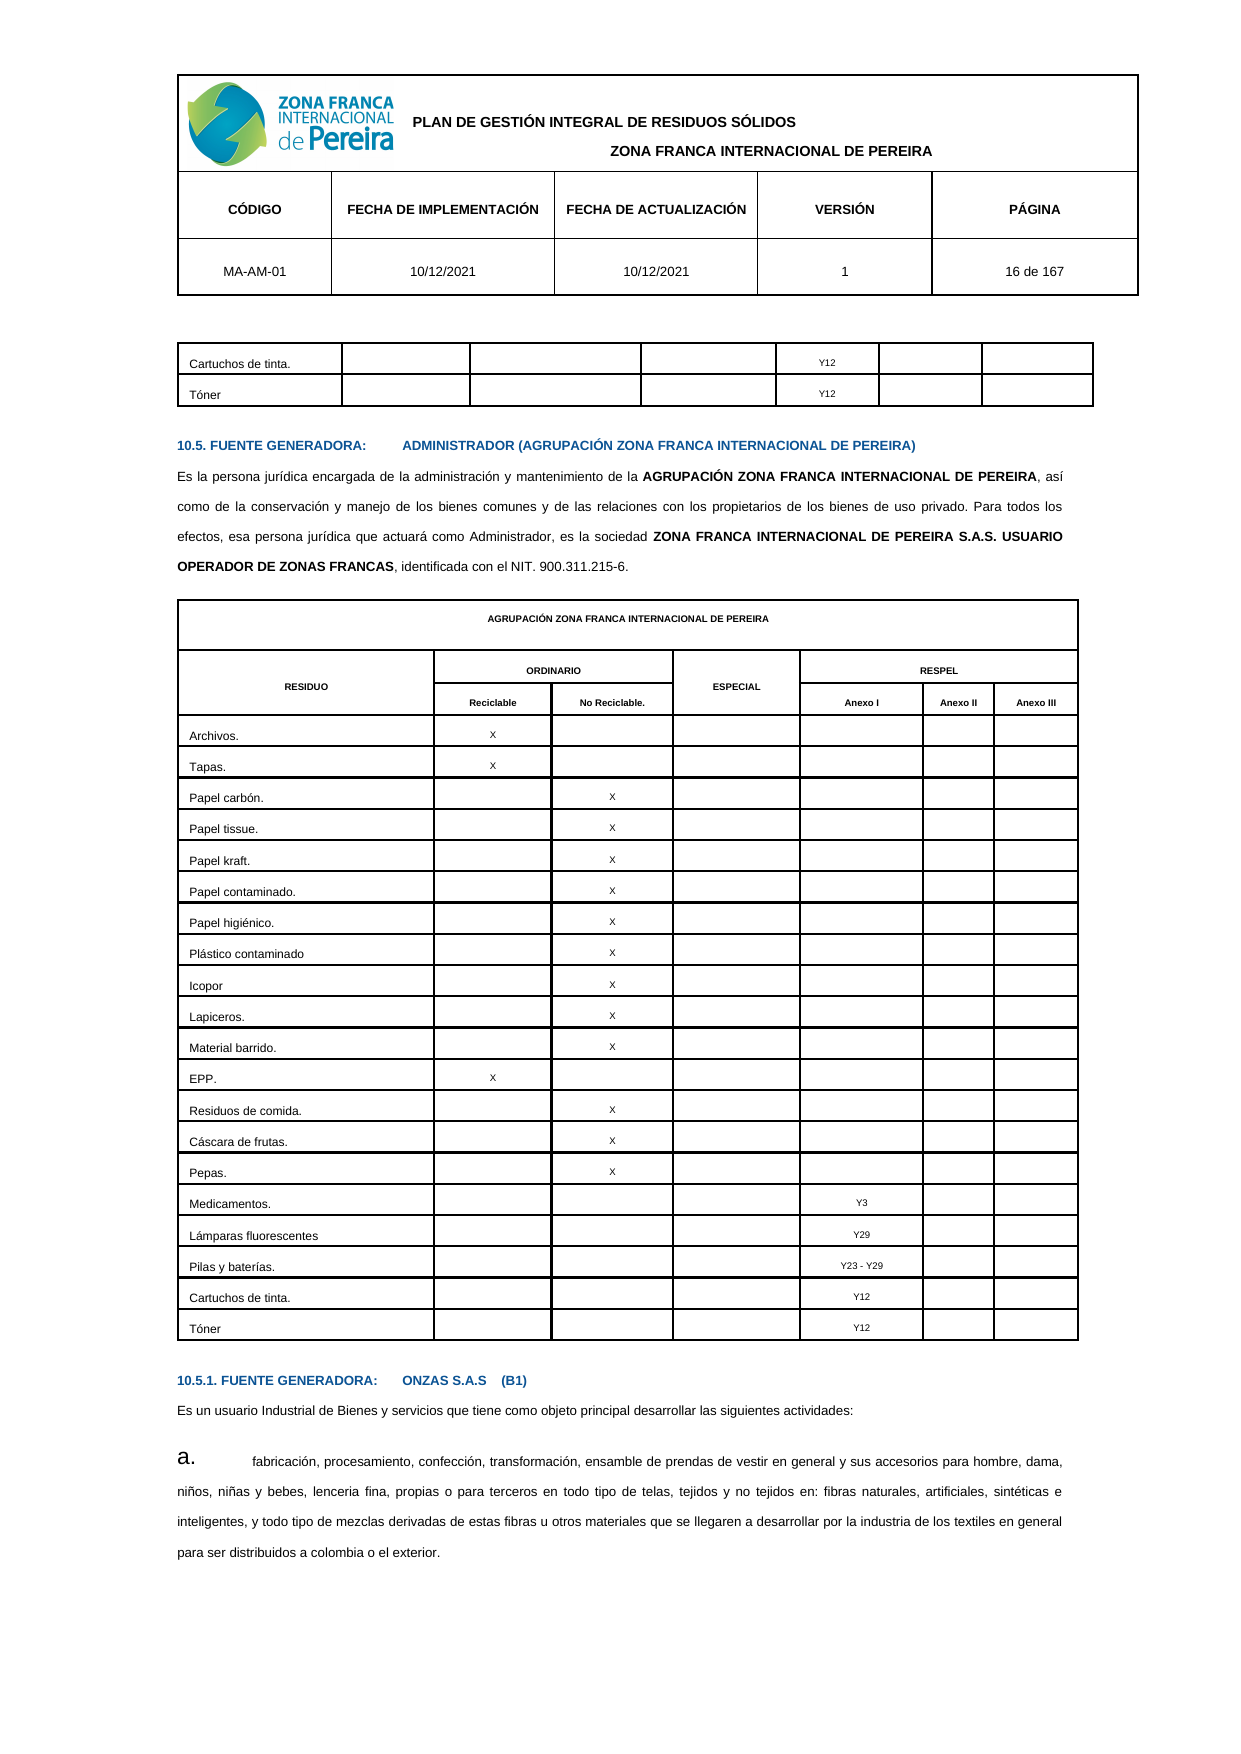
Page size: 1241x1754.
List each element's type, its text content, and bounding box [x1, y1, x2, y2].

table_cell [435, 966, 550, 995]
table_cell [435, 935, 550, 964]
table_cell [995, 966, 1077, 995]
table_cell Anexo I [801, 684, 922, 714]
table_cell Papel kraft. [179, 841, 433, 870]
table_cell [995, 716, 1077, 745]
table_cell [995, 1029, 1077, 1058]
table_cell [801, 1029, 922, 1058]
table_cell [995, 747, 1077, 776]
table_cell [995, 779, 1077, 808]
table_cell Y23 - Y29 [801, 1247, 922, 1276]
table_cell [674, 810, 799, 839]
table_cell [801, 904, 922, 933]
table_cell [924, 1091, 993, 1120]
table_cell [924, 904, 993, 933]
table_cell [435, 904, 550, 933]
table_cell [801, 1091, 922, 1120]
table_cell [343, 344, 469, 373]
table_cell [435, 1279, 550, 1308]
table_cell X [435, 1060, 550, 1089]
table_cell [801, 872, 922, 901]
table_cell [995, 904, 1077, 933]
table_cell Papel contaminado. [179, 872, 433, 901]
table_cell [924, 1154, 993, 1183]
table_cell Tóner [179, 375, 341, 404]
table_cell [924, 1247, 993, 1276]
table_cell Y12 [801, 1310, 922, 1339]
table_cell X [553, 841, 672, 870]
table_cell [995, 810, 1077, 839]
list fabricación, procesamiento, confección, transformación, ensamble de prendas de vestir en general y sus accesorios para hombre, dama, niños, niñas y bebes, lenceria fina, propias o para terceros en todo tipo de telas, tejidos y no tejidos en: fibras naturales, artificiales, sintéticas e inteligentes, y todo tipo de mezclas derivadas de estas fibras u otros materiales que se llegaren a desarrollar por la industria de los textiles en general para ser distribuidos a colombia o el exterior. [177, 1443, 1063, 1560]
table_cell [674, 966, 799, 995]
table_cell Tapas. [179, 747, 433, 776]
table_cell Y12 [777, 375, 878, 404]
table_cell Residuos de comida. [179, 1091, 433, 1120]
table_cell [924, 779, 993, 808]
table_cell Anexo III [995, 684, 1077, 714]
table_cell [674, 1029, 799, 1058]
table_cell [553, 1185, 672, 1214]
table_cell [924, 810, 993, 839]
table_cell Pilas y baterías. [179, 1247, 433, 1276]
table_cell [435, 997, 550, 1026]
table_cell X [553, 904, 672, 933]
table_cell [801, 810, 922, 839]
table_cell [674, 1279, 799, 1308]
table_cell [435, 1091, 550, 1120]
table_cell [674, 1091, 799, 1120]
table_cell [435, 779, 550, 808]
table_cell X [553, 779, 672, 808]
table_cell ESPECIAL [674, 651, 799, 714]
table_cell [471, 344, 640, 373]
table_cell [995, 1154, 1077, 1183]
table_cell Tóner [179, 1310, 433, 1339]
table_cell [924, 747, 993, 776]
table_cell [995, 1185, 1077, 1214]
table_cell [674, 1310, 799, 1339]
table_cell [924, 841, 993, 870]
table_cell [674, 1216, 799, 1245]
table_cell Papel carbón. [179, 779, 433, 808]
table_cell [995, 1091, 1077, 1120]
table_cell [674, 935, 799, 964]
table_cell [435, 1154, 550, 1183]
table_cell X [553, 966, 672, 995]
table_cell Lapiceros. [179, 997, 433, 1026]
table_cell [553, 1310, 672, 1339]
table_cell Pepas. [179, 1154, 433, 1183]
table_cell Y3 [801, 1185, 922, 1214]
table_cell Plástico contaminado [179, 935, 433, 964]
table_cell [995, 872, 1077, 901]
table_cell [924, 1122, 993, 1151]
table_cell [674, 1247, 799, 1276]
table_cell [343, 375, 469, 404]
table_cell X [553, 935, 672, 964]
table_cell [435, 1247, 550, 1276]
table_cell [471, 375, 640, 404]
table_cell [674, 779, 799, 808]
table_cell [924, 716, 993, 745]
table_cell [642, 344, 775, 373]
table_cell X [553, 1122, 672, 1151]
table_cell [674, 872, 799, 901]
table_cell [435, 810, 550, 839]
table_cell [801, 1154, 922, 1183]
table_cell [435, 872, 550, 901]
table_cell RESPEL [801, 651, 1077, 682]
subtitle 10.5.1. FUENTE GENERADORA: ONZAS S.A.S (B1) [177, 1362, 1063, 1388]
subtitle 10.5. FUENTE GENERADORA: ADMINISTRADOR (AGRUPACIÓN ZONA FRANCA INTERNACIONAL DE PEREIRA) [177, 427, 1063, 454]
table_cell [435, 1029, 550, 1058]
table_cell [674, 1060, 799, 1089]
table_cell [983, 375, 1092, 404]
table_cell Material barrido. [179, 1029, 433, 1058]
table_cell [801, 997, 922, 1026]
table_cell X [435, 747, 550, 776]
table_cell [674, 904, 799, 933]
table_cell Papel higiénico. [179, 904, 433, 933]
table_cell [924, 966, 993, 995]
table_cell Papel tissue. [179, 810, 433, 839]
table_cell [801, 747, 922, 776]
table_cell X [553, 810, 672, 839]
table_cell [674, 747, 799, 776]
table_cell [674, 997, 799, 1026]
table_cell [924, 1029, 993, 1058]
table_cell [553, 1247, 672, 1276]
table_cell [924, 1310, 993, 1339]
table_cell [801, 935, 922, 964]
table_cell [553, 716, 672, 745]
table_cell [995, 1122, 1077, 1151]
picture [187, 77, 394, 171]
table_cell RESIDUO [179, 651, 433, 714]
table_cell [924, 935, 993, 964]
table_cell Icopor [179, 966, 433, 995]
table_cell [995, 1279, 1077, 1308]
table_cell [995, 1216, 1077, 1245]
table_cell [983, 344, 1092, 373]
table_cell [553, 1216, 672, 1245]
table_cell [435, 1185, 550, 1214]
table_cell X [553, 1029, 672, 1058]
table_cell EPP. [179, 1060, 433, 1089]
table_cell [995, 997, 1077, 1026]
text Es un usuario Industrial de Bienes y servicios que tiene como objeto principal desarrollar las siguientes actividades: [177, 1392, 1063, 1418]
table_cell Y12 [801, 1279, 922, 1308]
text Es la persona jurídica encargada de la administración y mantenimiento de la AGRUPACIÓN ZONA FRANCA INTERNACIONAL DE PEREIRA, así como de la conservación y manejo de los bienes comunes y de las relaciones con los propietarios de los bienes de uso privado. Para todos los efectos, esa persona jurídica que actuará como Administrador, es la sociedad ZONA FRANCA INTERNACIONAL DE PEREIRA S.A.S. USUARIO OPERADOR DE ZONAS FRANCAS, identificada con el NIT. 900.311.215-6. [177, 458, 1063, 574]
table_cell [674, 1122, 799, 1151]
table_cell [642, 375, 775, 404]
table_cell [553, 747, 672, 776]
table_cell X [553, 1154, 672, 1183]
table_cell [674, 1154, 799, 1183]
table_cell [674, 716, 799, 745]
table_cell [801, 1060, 922, 1089]
table_cell [995, 841, 1077, 870]
table_cell [674, 1185, 799, 1214]
table_cell [553, 1279, 672, 1308]
table_cell Anexo II [924, 684, 993, 714]
table_cell [435, 1122, 550, 1151]
table_cell [995, 1310, 1077, 1339]
table_cell X [553, 1091, 672, 1120]
table_cell Cartuchos de tinta. [179, 1279, 433, 1308]
table_cell Medicamentos. [179, 1185, 433, 1214]
table_cell [995, 935, 1077, 964]
table_cell [924, 1185, 993, 1214]
table_cell [674, 841, 799, 870]
table_cell Y12 [777, 344, 878, 373]
table_cell Cartuchos de tinta. [179, 344, 341, 373]
table_cell X [553, 997, 672, 1026]
table_cell ORDINARIO [435, 651, 672, 682]
table_cell [435, 1310, 550, 1339]
table_cell [801, 1122, 922, 1151]
table_cell [995, 1060, 1077, 1089]
table_cell [995, 1247, 1077, 1276]
table_cell X [435, 716, 550, 745]
table_cell Archivos. [179, 716, 433, 745]
table_cell [880, 344, 981, 373]
table_header AGRUPACIÓN ZONA FRANCA INTERNACIONAL DE PEREIRA [179, 601, 1077, 649]
table_cell Lámparas fluorescentes [179, 1216, 433, 1245]
table_cell [924, 1060, 993, 1089]
table_cell [801, 779, 922, 808]
table_cell [801, 841, 922, 870]
table_cell Y29 [801, 1216, 922, 1245]
table_cell [435, 1216, 550, 1245]
table_cell [801, 966, 922, 995]
table_cell [924, 1279, 993, 1308]
table_cell [924, 997, 993, 1026]
table_cell [924, 872, 993, 901]
table_cell [553, 1060, 672, 1089]
table_cell X [553, 872, 672, 901]
table_cell [801, 716, 922, 745]
table_cell Cáscara de frutas. [179, 1122, 433, 1151]
table_cell [435, 841, 550, 870]
table_cell [880, 375, 981, 404]
table_cell No Reciclable. [553, 684, 672, 714]
table_cell Reciclable [435, 684, 550, 714]
table_cell [924, 1216, 993, 1245]
